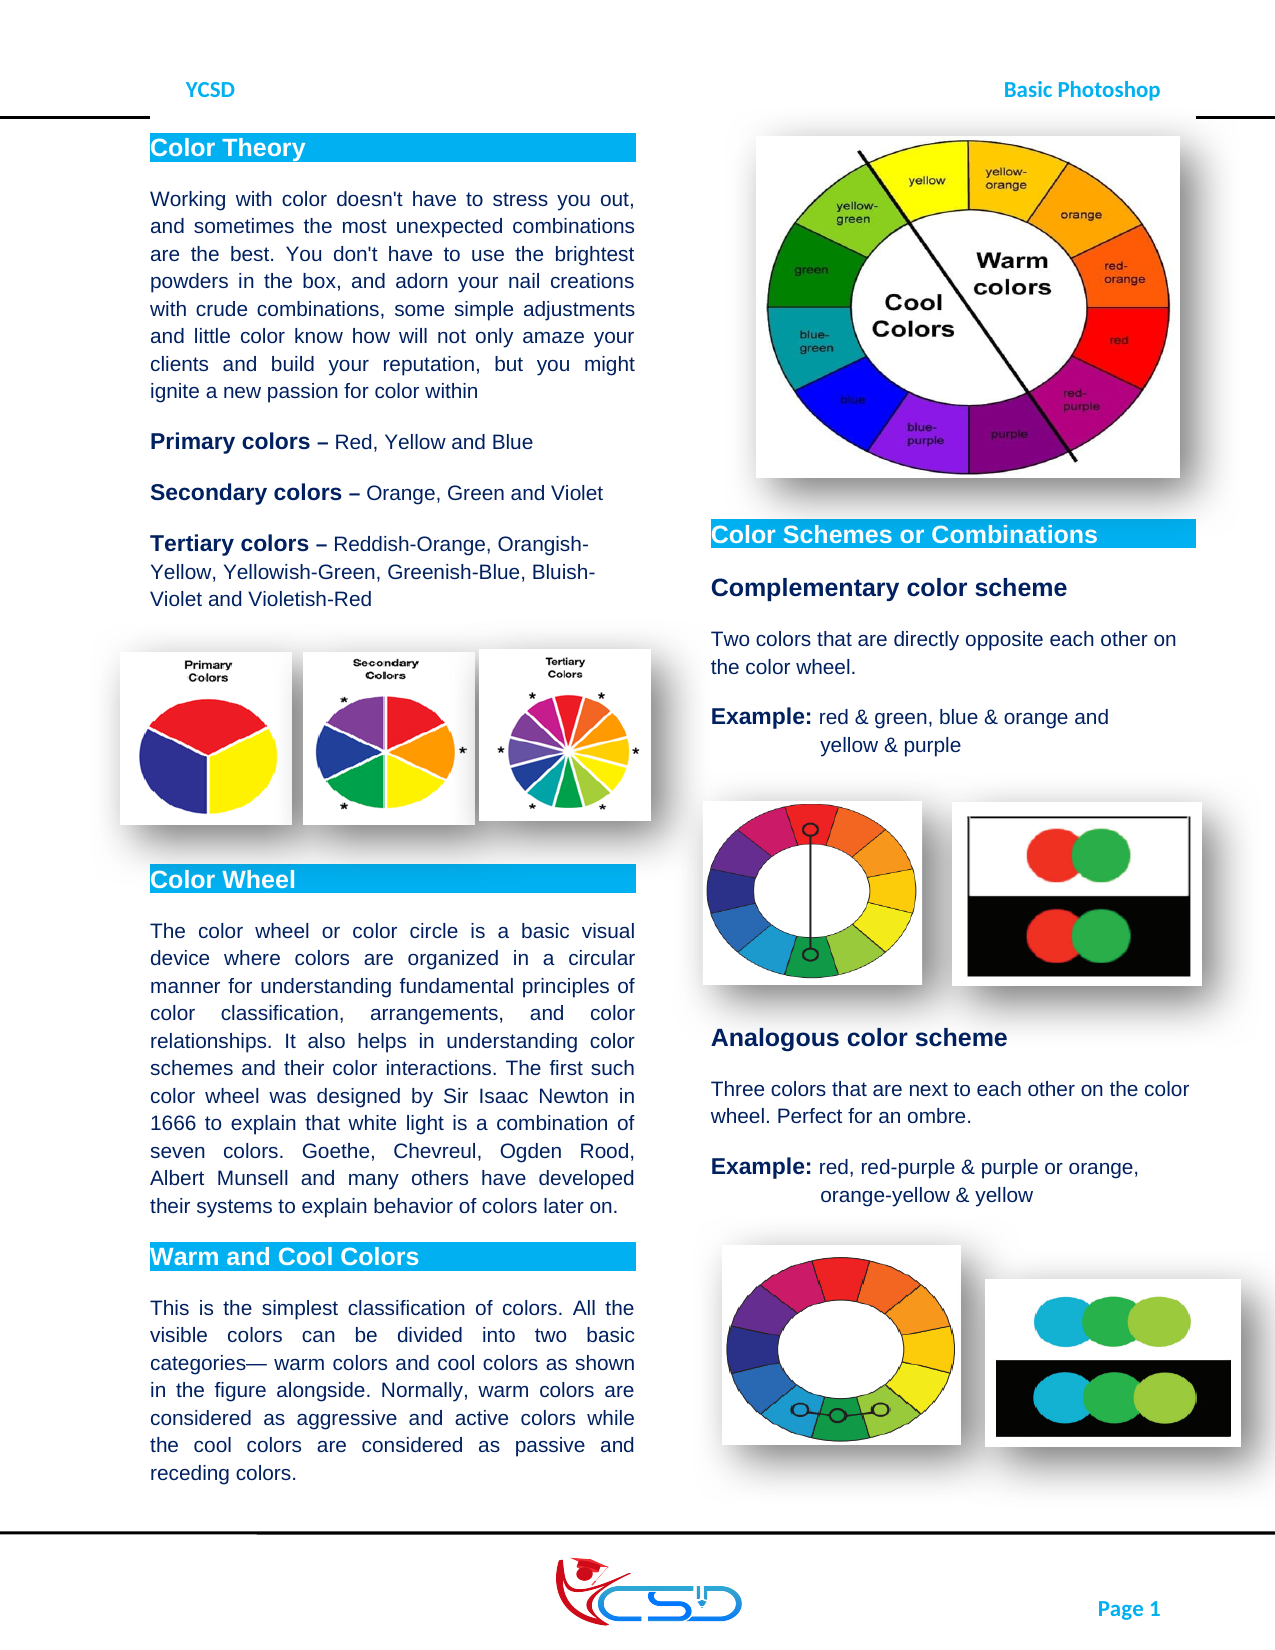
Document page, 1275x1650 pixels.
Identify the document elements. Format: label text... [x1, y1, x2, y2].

text Warm and Cool Colors [150, 1242, 636, 1271]
picture [756, 136, 1180, 478]
picture [120, 652, 292, 825]
text Primary colors – Red, Yellow and Blue [150, 428, 636, 454]
text This is the simplest classification of colors. All the visible colors can be divided into two basic categories— warm colors and cool colors as shown in the figure alongside. Normally, warm colors are considered as aggressive and active colors while the cool colors are considered as passive and receding colors. [150, 1296, 636, 1484]
text Color Schemes or Combinations [711, 519, 1196, 548]
picture [952, 802, 1202, 986]
picture [531, 1554, 757, 1632]
text Example: red, red-purple & purple or orange, orange-yellow & yellow [711, 1153, 1196, 1207]
picture [479, 649, 651, 821]
text Analogous color scheme [711, 1023, 1196, 1052]
text The color wheel or color circle is a basic visual device where colors are organized in a circular manner for understanding fundamental principles of color classification, arrangements, and color relationships. It also helps in understanding color schemes and their color interactions. The first such color wheel was designed by Sir Isaac Newton in 1666 to explain that white light is a combination of seven colors. Goethe, Chevreul, Ogden Rood, Albert Munsell and many others have developed their systems to explain behavior of colors later on. [150, 918, 636, 1217]
text Color Wheel [150, 868, 636, 893]
text Tertiary colors – Reddish-Orange, Orangish-Yellow, Yellowish-Green, Greenish-Blue, Bluish-Violet and Violetish-Red [150, 530, 636, 611]
picture [985, 1279, 1241, 1447]
text Two colors that are directly opposite each other on the color wheel. [711, 627, 1196, 679]
text Secondary colors – Orange, Green and Violet [150, 479, 636, 505]
picture [722, 1245, 961, 1445]
text Working with color doesn't have to stress you out, and sometimes the most unexpected combinations are the best. You don't have to use the brightest powders in the box, and adorn your nail creations with crude combinations, some simple adjustments and little color know how will not only amaze your clients and build your reputation, but you might ignite a new passion for color within [150, 187, 636, 403]
text Color Theory [150, 133, 636, 162]
picture [303, 652, 475, 825]
text Complementary color scheme [711, 573, 1196, 602]
text Three colors that are next to each other on the color wheel. Perfect for an ombre. [711, 1077, 1196, 1128]
text Example: red & green, blue & orange and yellow & purple [711, 703, 1196, 757]
picture [702, 801, 923, 985]
